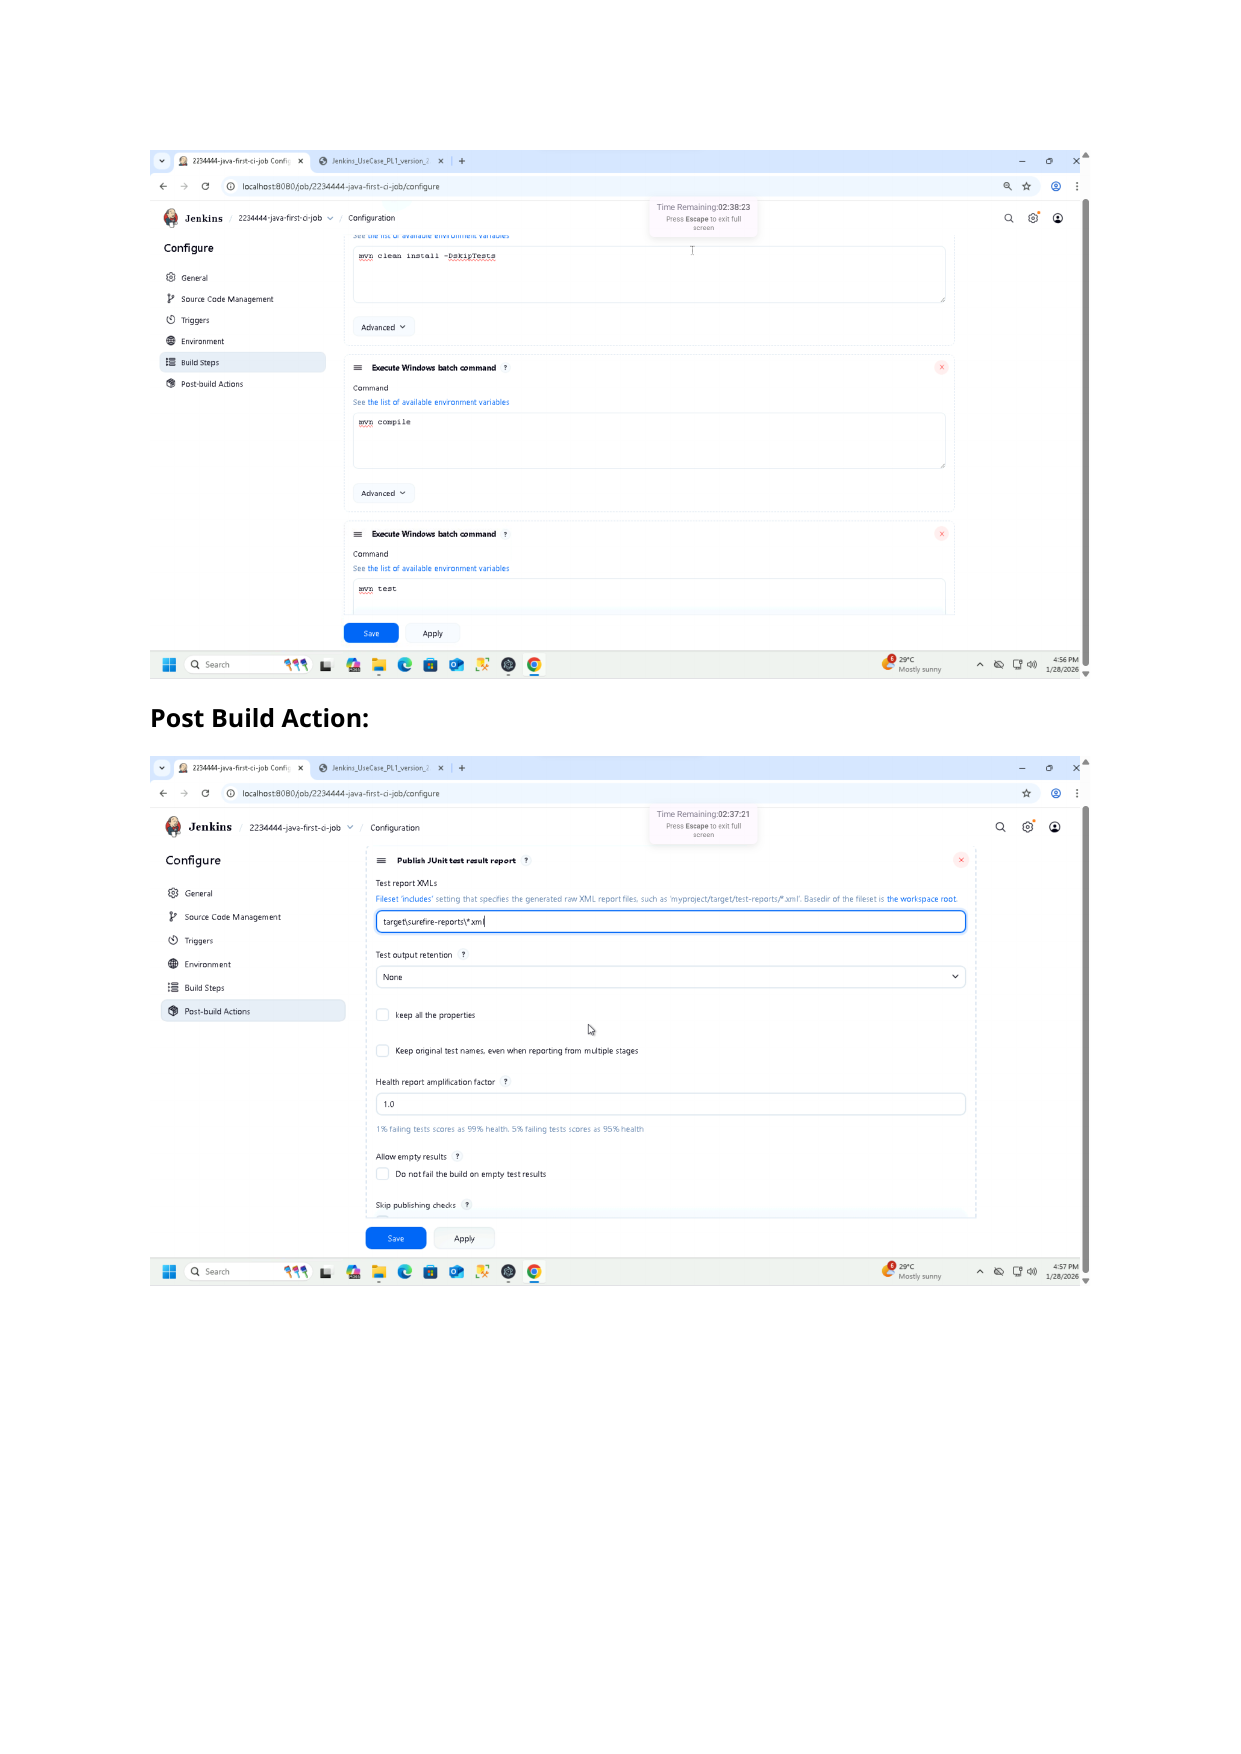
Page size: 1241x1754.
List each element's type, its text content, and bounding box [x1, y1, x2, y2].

text Post Build Action: [150, 701, 1090, 735]
picture [150, 756, 1091, 1286]
picture [150, 150, 1091, 679]
